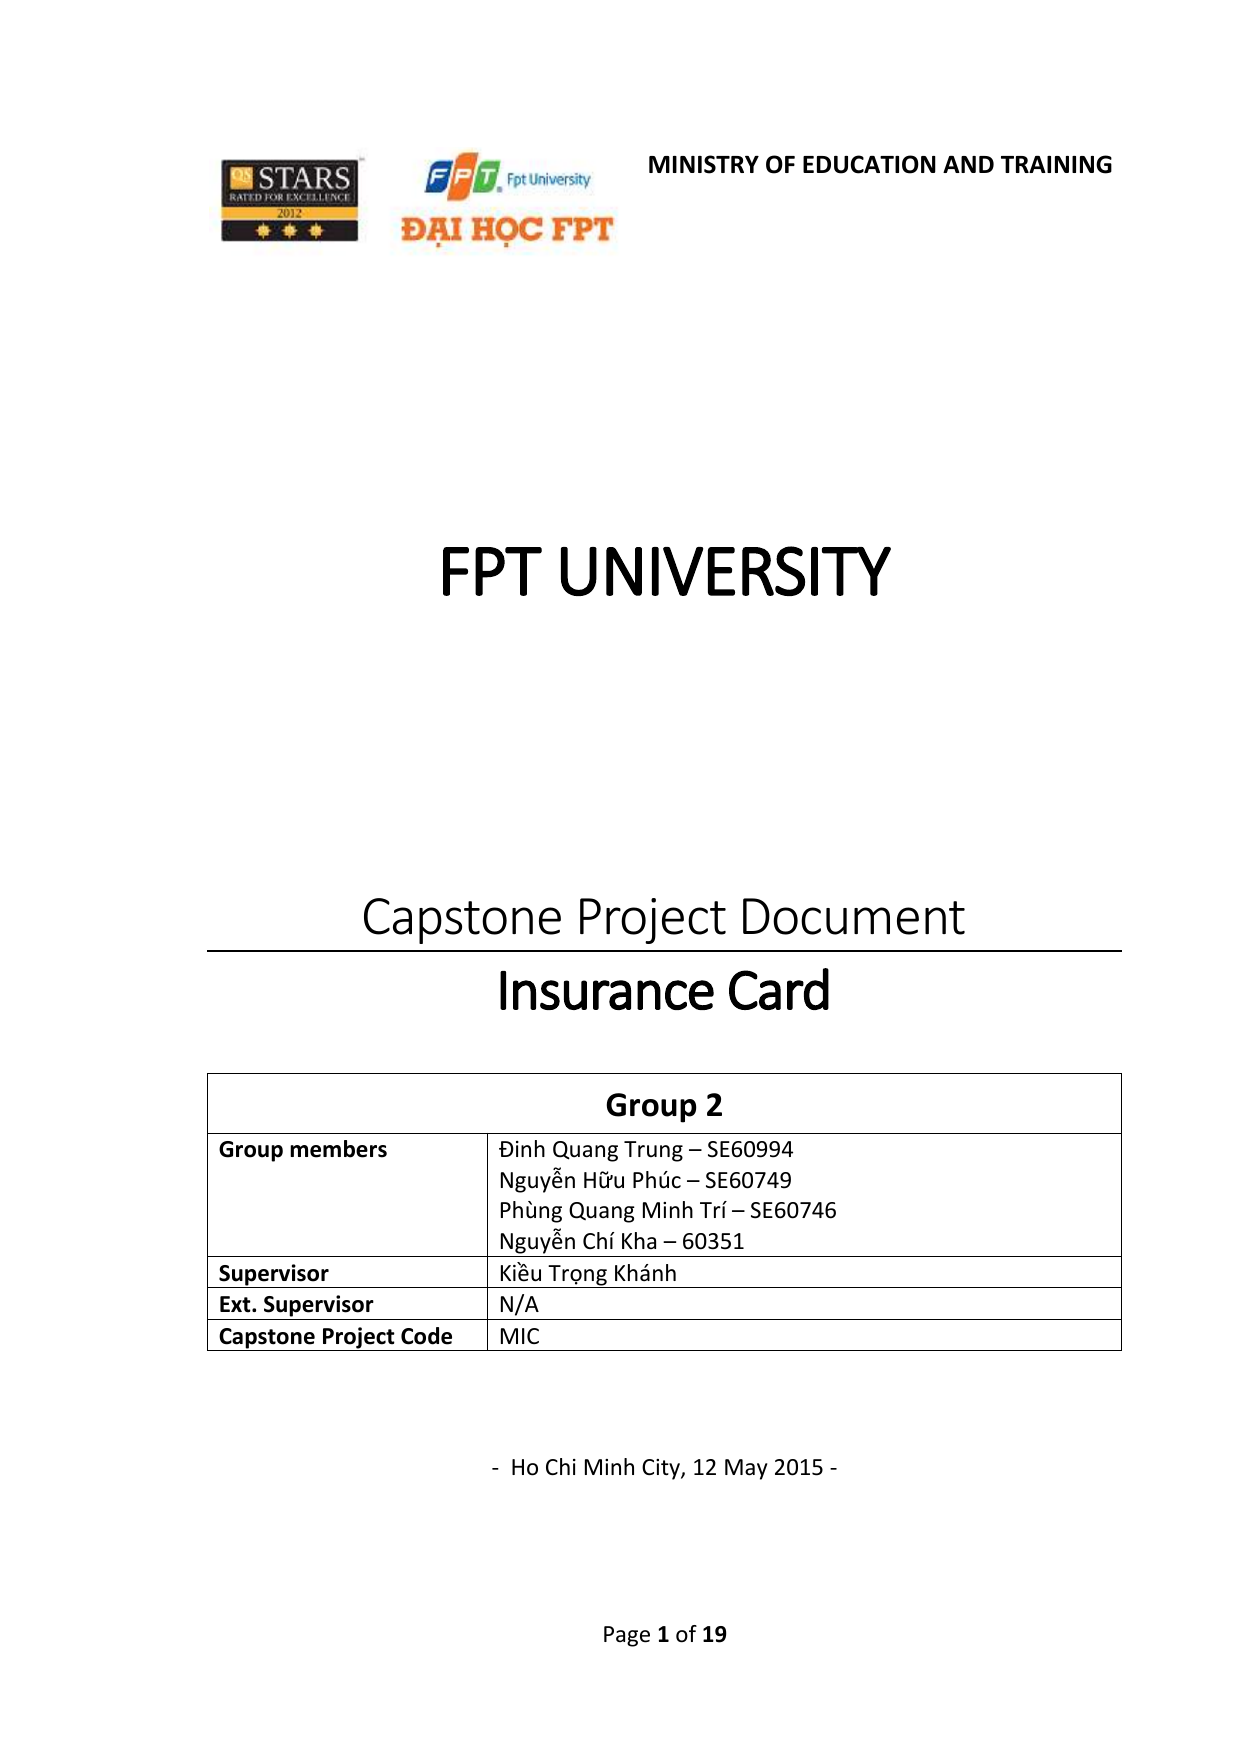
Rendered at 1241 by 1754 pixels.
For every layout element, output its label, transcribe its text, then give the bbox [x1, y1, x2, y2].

table_cell Supervisor [208, 1257, 487, 1287]
text MINISTRY OF EDUCATION AND TRAINING [629, 148, 1122, 181]
title FPT UNIVERSITY [207, 523, 1122, 613]
table_cell Đinh Quang Trung – SE60994 Nguyễn Hữu Phúc – SE60749 Phùng Quang Minh Trí – SE60746 Nguyễn Chí Kha – 60351 [488, 1134, 1121, 1256]
table_header Group 2 [208, 1074, 1121, 1133]
table_cell MIC [488, 1320, 1121, 1350]
picture [207, 147, 629, 258]
table_cell Ext. Supervisor [208, 1288, 487, 1319]
table_cell Kiều Trọng Khánh [488, 1257, 1121, 1287]
table_cell Group members [208, 1134, 487, 1256]
table_cell Capstone Project Code [208, 1320, 487, 1350]
title Capstone Project Document [207, 880, 1122, 950]
text - Ho Chi Minh City, 12 May 2015 - [207, 1451, 1122, 1481]
title Insurance Card [207, 952, 1122, 1023]
table_cell N/A [488, 1288, 1121, 1319]
